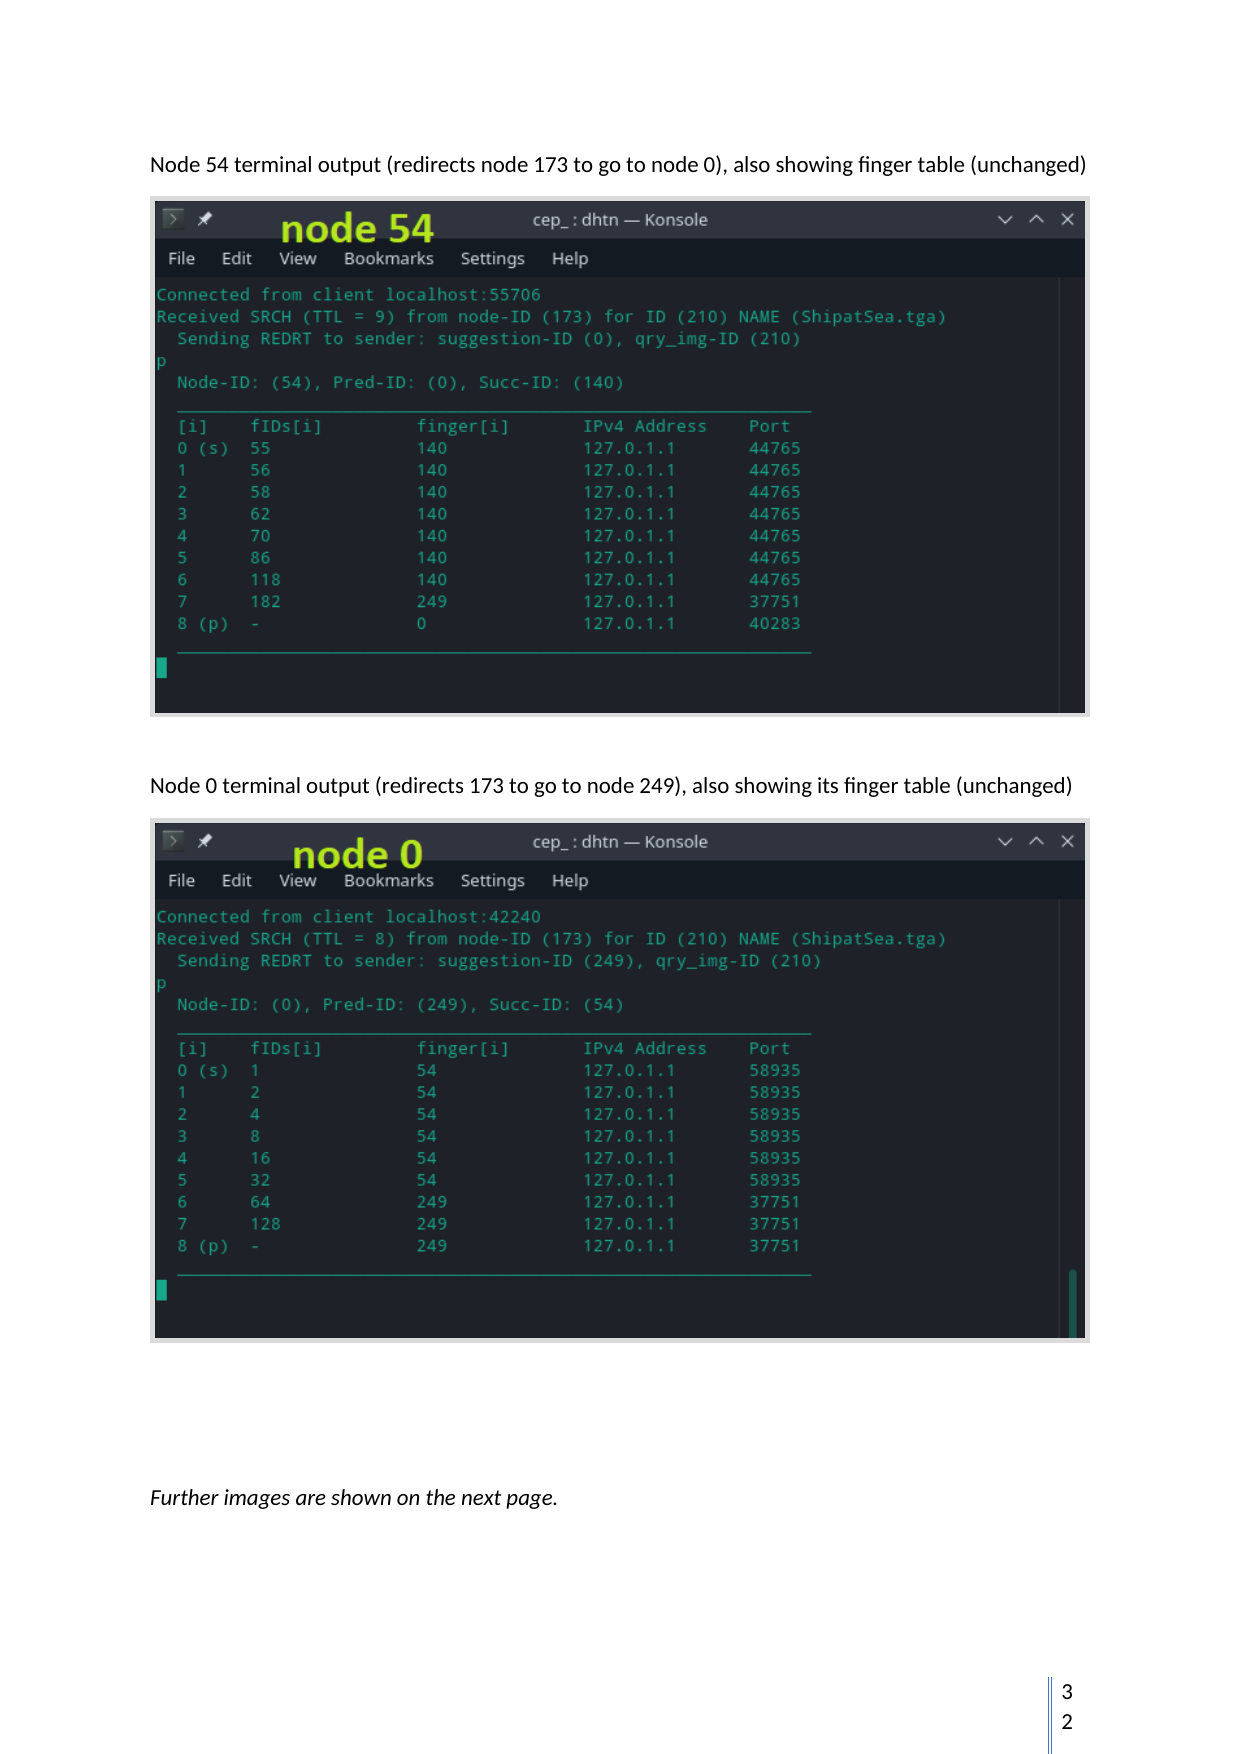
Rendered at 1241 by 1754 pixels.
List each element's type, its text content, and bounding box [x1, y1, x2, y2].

picture [155, 823, 1085, 1338]
text Node 0 terminal output (redirects 173 to go to node 249), also showing its finger table (unchanged) [150, 771, 1090, 799]
picture [155, 201, 1085, 713]
text Node 54 terminal output (redirects node 173 to go to node 0), also showing finger table (unchanged) [150, 150, 1090, 178]
text Further images are shown on the next page. [150, 1483, 1090, 1511]
